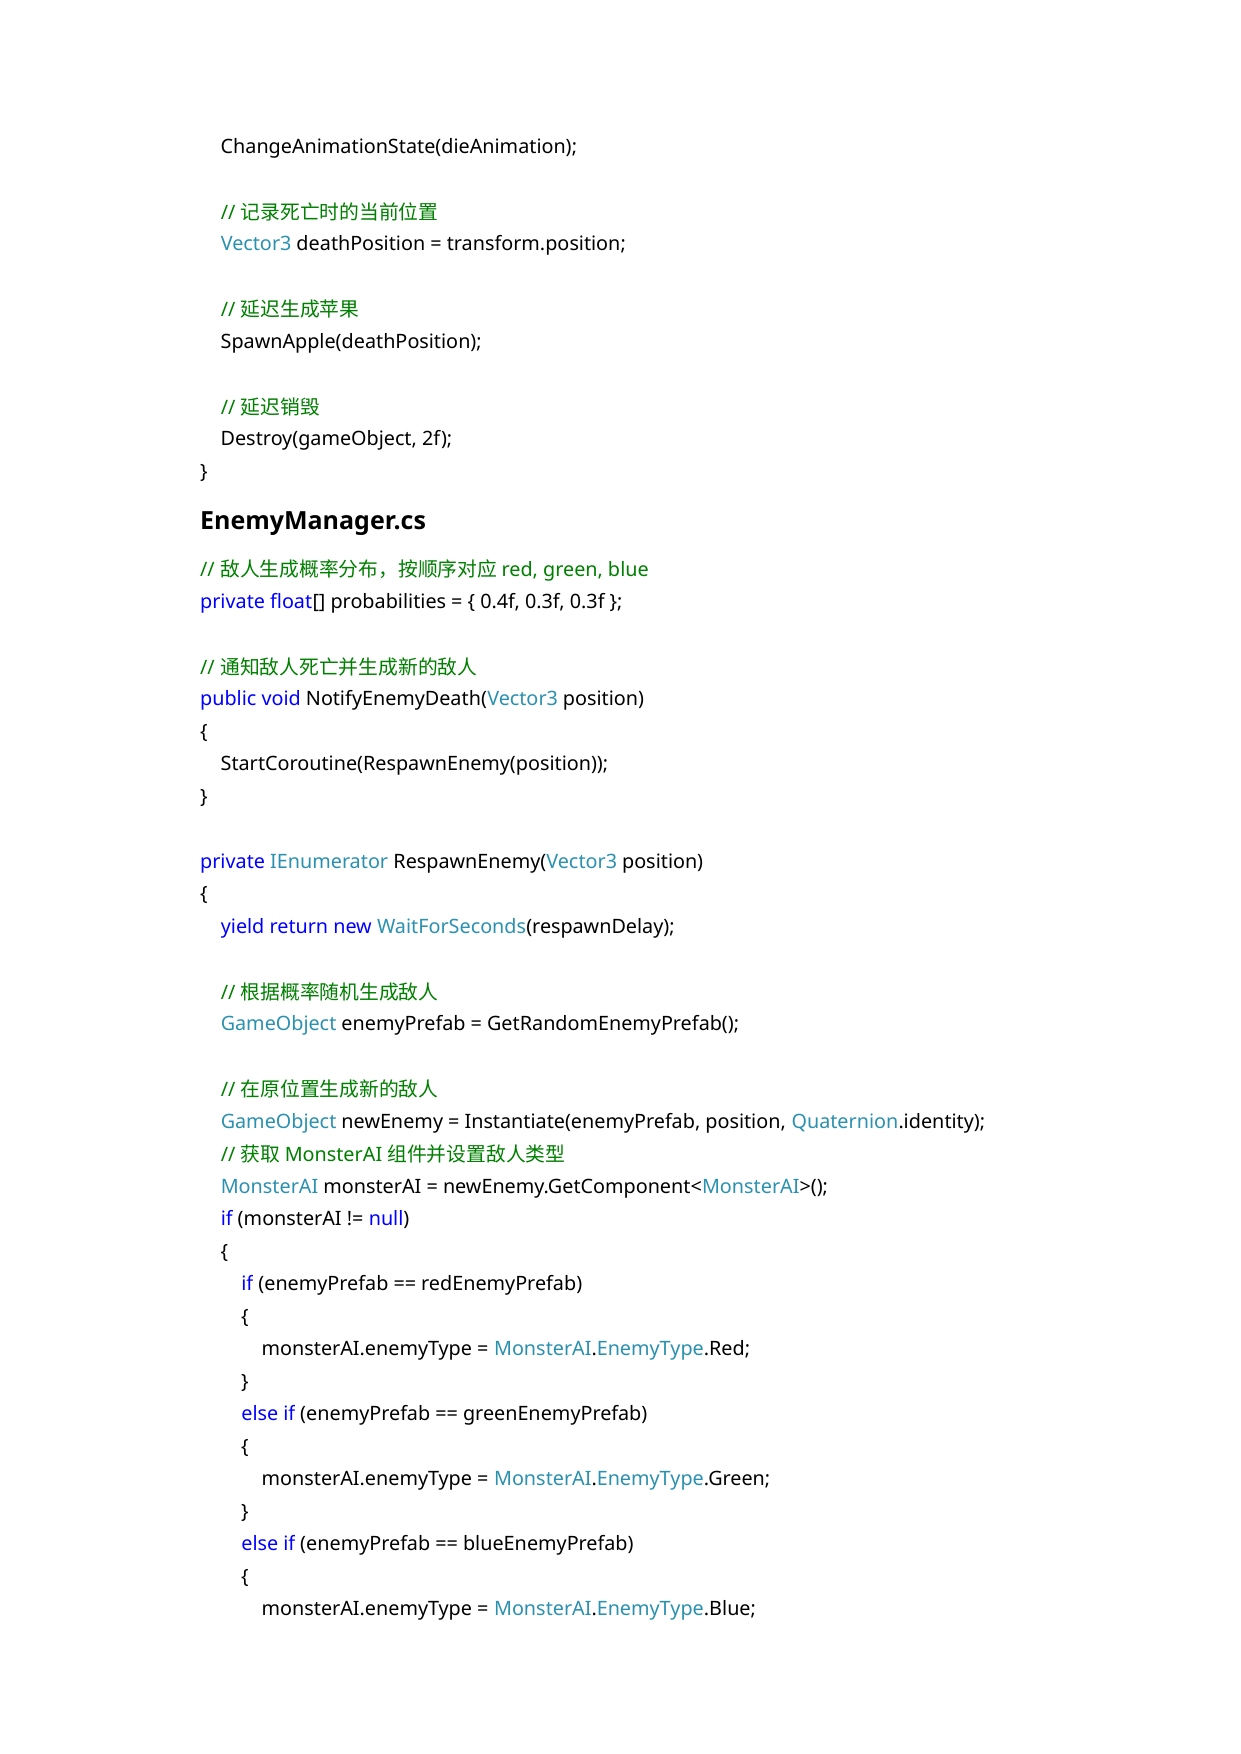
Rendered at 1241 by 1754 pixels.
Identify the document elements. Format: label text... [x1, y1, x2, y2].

text yield return new WaitForSeconds(respawnDelay); [200, 909, 1122, 942]
text // 获取 MonsterAI 组件并设置敌人类型 [200, 1137, 1122, 1169]
text // 延迟销毁 [156, 389, 1122, 422]
text MonsterAI monsterAI = newEnemy.GetComponent<MonsterAI>(); [200, 1169, 1122, 1202]
text if (monsterAI != null) [200, 1202, 1122, 1234]
text public void NotifyEnemyDeath(Vector3 position) [200, 682, 1122, 714]
text private IEnumerator RespawnEnemy(Vector3 position) [200, 844, 1122, 877]
text if (enemyPrefab == redEnemyPrefab) [200, 1267, 1122, 1299]
text { [200, 1234, 1122, 1267]
text else if (enemyPrefab == blueEnemyPrefab) [200, 1527, 1122, 1559]
text Destroy(gameObject, 2f); [156, 422, 1122, 454]
text { [200, 877, 1122, 909]
text EnemyManager.cs [156, 487, 1122, 552]
text // 根据概率随机生成敌人 [200, 974, 1122, 1007]
text } [200, 1364, 1122, 1397]
text // 在原位置生成新的敌人 [200, 1072, 1122, 1104]
text monsterAI.enemyType = MonsterAI.EnemyType.Green; [200, 1462, 1122, 1494]
text } [200, 1494, 1122, 1527]
text { [200, 1299, 1122, 1332]
text // 敌人生成概率分布，按顺序对应 red, green, blue [200, 552, 1122, 584]
text { [200, 714, 1122, 747]
text ChangeAnimationState(dieAnimation); [156, 129, 1122, 162]
text { [200, 1559, 1122, 1592]
text // 通知敌人死亡并生成新的敌人 [200, 649, 1122, 682]
text } [156, 454, 1122, 487]
text SpawnApple(deathPosition); [156, 324, 1122, 357]
text // 记录死亡时的当前位置 [156, 194, 1122, 227]
text monsterAI.enemyType = MonsterAI.EnemyType.Blue; [200, 1592, 1122, 1624]
text else if (enemyPrefab == greenEnemyPrefab) [200, 1397, 1122, 1429]
text GameObject newEnemy = Instantiate(enemyPrefab, position, Quaternion.identity); [200, 1104, 1122, 1137]
text // 延迟生成苹果 [156, 292, 1122, 324]
text } [200, 779, 1122, 812]
text private float[] probabilities = { 0.4f, 0.3f, 0.3f }; [200, 584, 1122, 617]
text monsterAI.enemyType = MonsterAI.EnemyType.Red; [200, 1332, 1122, 1364]
text StartCoroutine(RespawnEnemy(position)); [200, 747, 1122, 779]
text { [200, 1429, 1122, 1462]
text GameObject enemyPrefab = GetRandomEnemyPrefab(); [200, 1007, 1122, 1039]
text Vector3 deathPosition = transform.position; [156, 227, 1122, 259]
